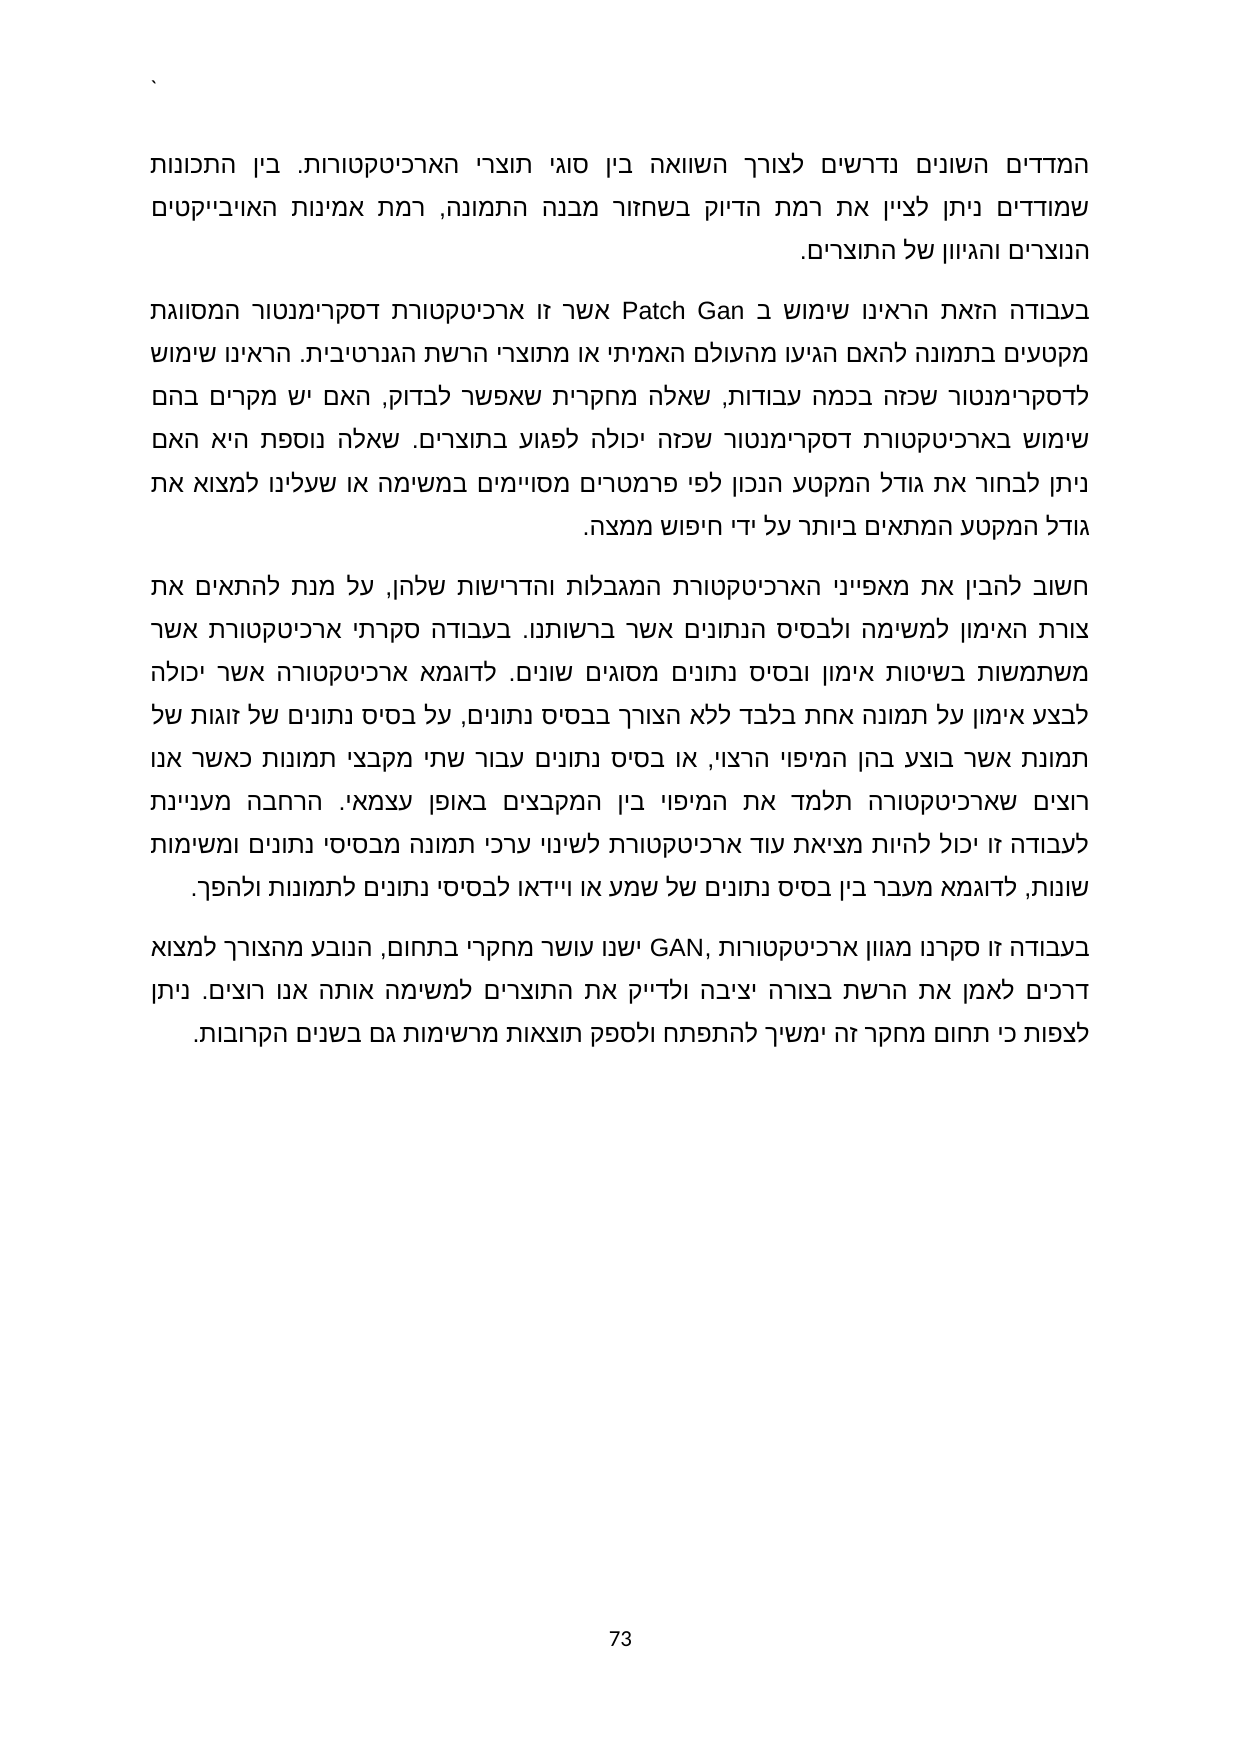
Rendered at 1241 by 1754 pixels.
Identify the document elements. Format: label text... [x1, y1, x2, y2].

text חשוב להבין את מאפייני הארכיטקטורת המגבלות והדרישות שלהן, על מנת להתאים את צורת האימון למשימה ולבסיס הנתונים אשר ברשותנו. בעבודה סקרתי ארכיטקטורת אשר משתמשות בשיטות אימון ובסיס נתונים מסוגים שונים. לדוגמא ארכיטקטורה אשר יכולה לבצע אימון על תמונה אחת בלבד ללא הצורך בבסיס נתונים, על בסיס נתונים של זוגות של תמונת אשר בוצע בהן המיפוי הרצוי, או בסיס נתונים עבור שתי מקבצי תמונות כאשר אנו רוצים שארכיטקטורה תלמד את המיפוי בין המקבצים באופן עצמאי. הרחבה מעניינת לעבודה זו יכול להיות מציאת עוד ארכיטקטורת לשינוי ערכי תמונה מבסיסי נתונים ומשימות שונות, לדוגמא מעבר בין בסיס נתונים של שמע או ויידאו לבסיסי נתונים לתמונות ולהפך. [150, 571, 1090, 902]
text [150, 150, 1090, 265]
text בעבודה זו סקרנו מגוון ארכיטקטורות ,GAN ישנו עושר מחקרי בתחום, הנובע מהצורך למצוא דרכים לאמן את הרשת בצורה יציבה ולדייק את התוצרים למשימה אותה אנו רוצים. ניתן לצפות כי תחום מחקר זה ימשיך להתפתח ולספק תוצאות מרשימות גם בשנים הקרובות. [150, 933, 1090, 1048]
text בעבודה הזאת הראינו שימוש ב Patch Gan אשר זו ארכיטקטורת דסקרימנטור המסווגת מקטעים בתמונה להאם הגיעו מהעולם האמיתי או מתוצרי הרשת הגנרטיבית. הראינו שימוש לדסקרימנטור שכזה בכמה עבודות, שאלה מחקרית שאפשר לבדוק, האם יש מקרים בהם שימוש בארכיטקטורת דסקרימנטור שכזה יכולה לפגוע בתוצרים. שאלה נוספת היא האם ניתן לבחור את גודל המקטע הנכון לפי פרמטרים מסויימים במשימה או שעלינו למצוא את גודל המקטע המתאים ביותר על ידי חיפוש ממצה. [150, 296, 1090, 540]
